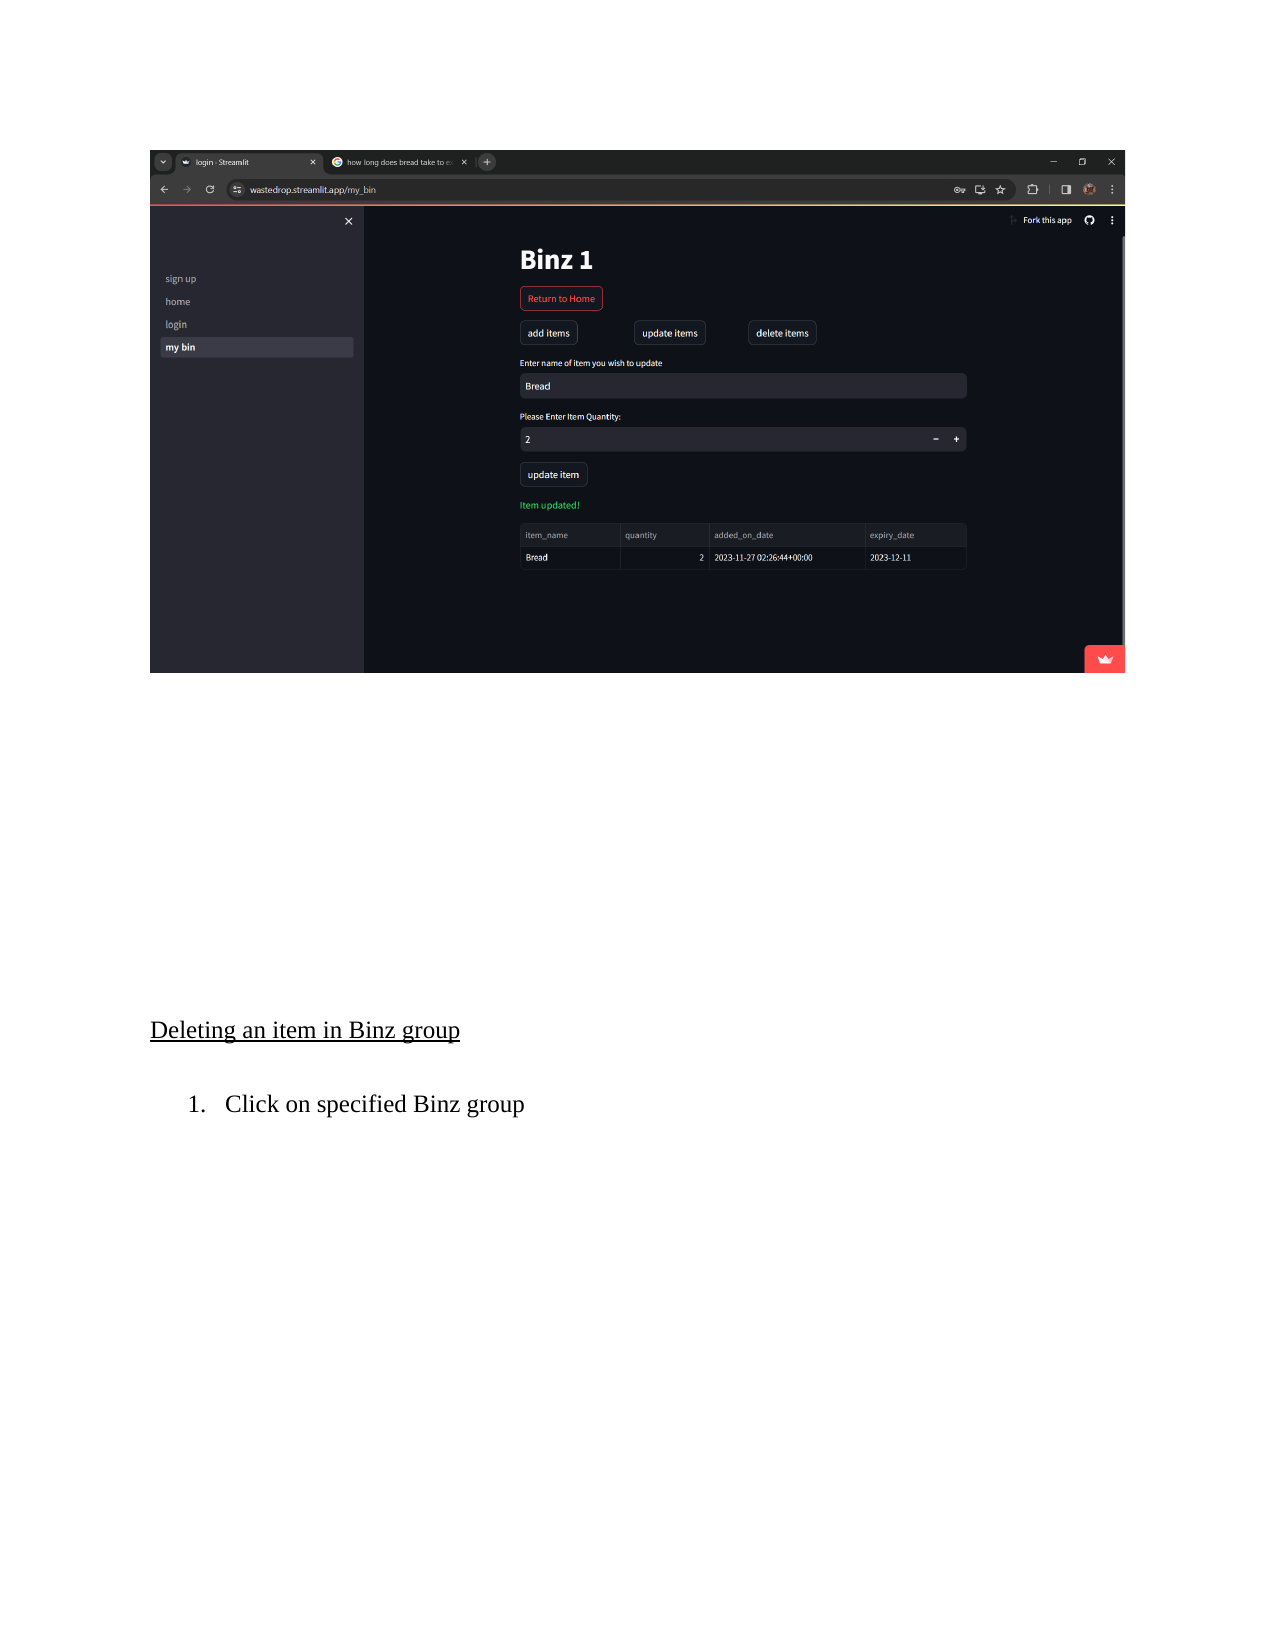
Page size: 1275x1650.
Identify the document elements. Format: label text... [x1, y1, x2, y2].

text Deleting an item in Binz group [150, 1015, 1125, 1044]
list Click on specified Binz group [187, 1089, 1125, 1118]
picture [150, 150, 1125, 673]
